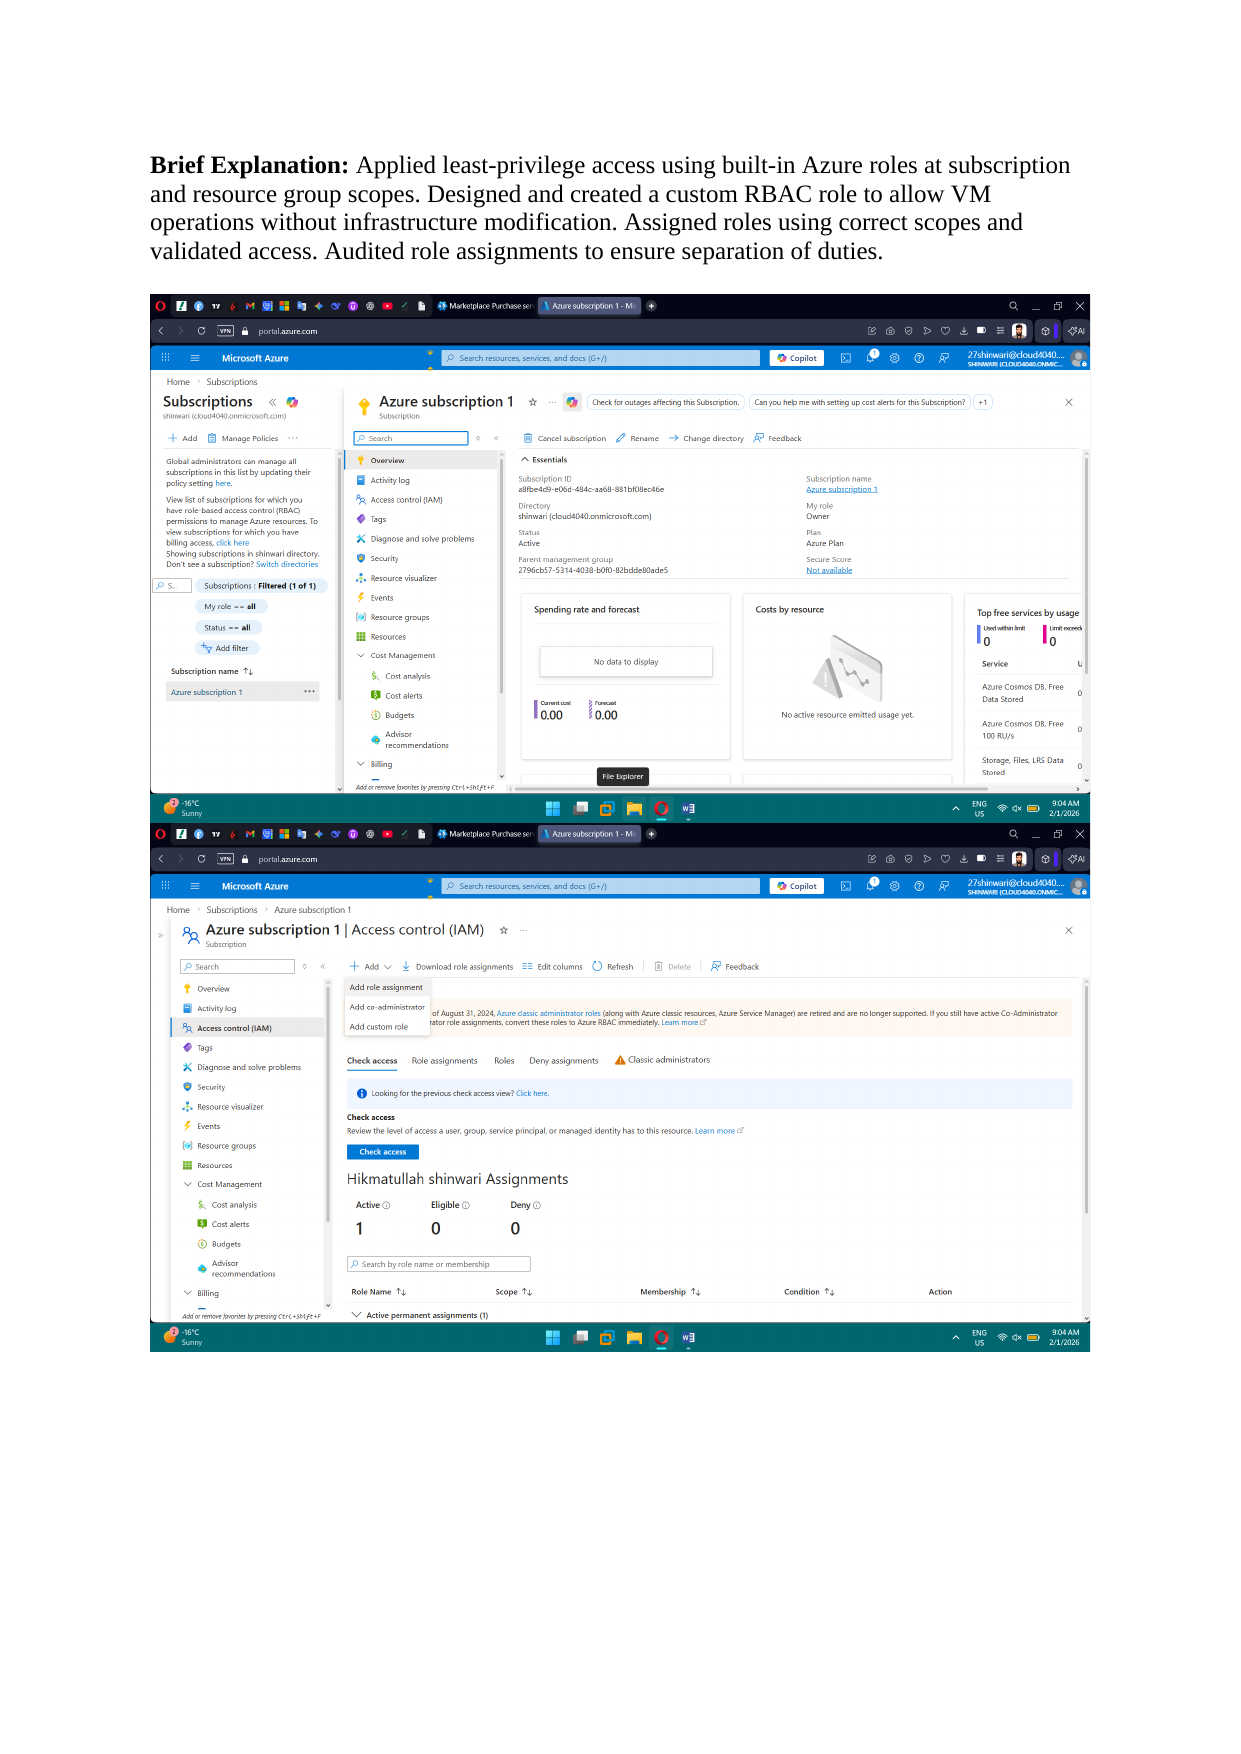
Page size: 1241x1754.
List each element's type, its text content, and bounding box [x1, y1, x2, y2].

text Brief Explanation: Applied least-privilege access using built-in Azure roles at subscription and resource group scopes. Designed and created a custom RBAC role to allow VM operations without infrastructure modification. Assigned roles using correct scopes and validated access. Audited role assignments to ensure separation of duties. [150, 150, 1090, 265]
picture [150, 294, 1091, 1352]
